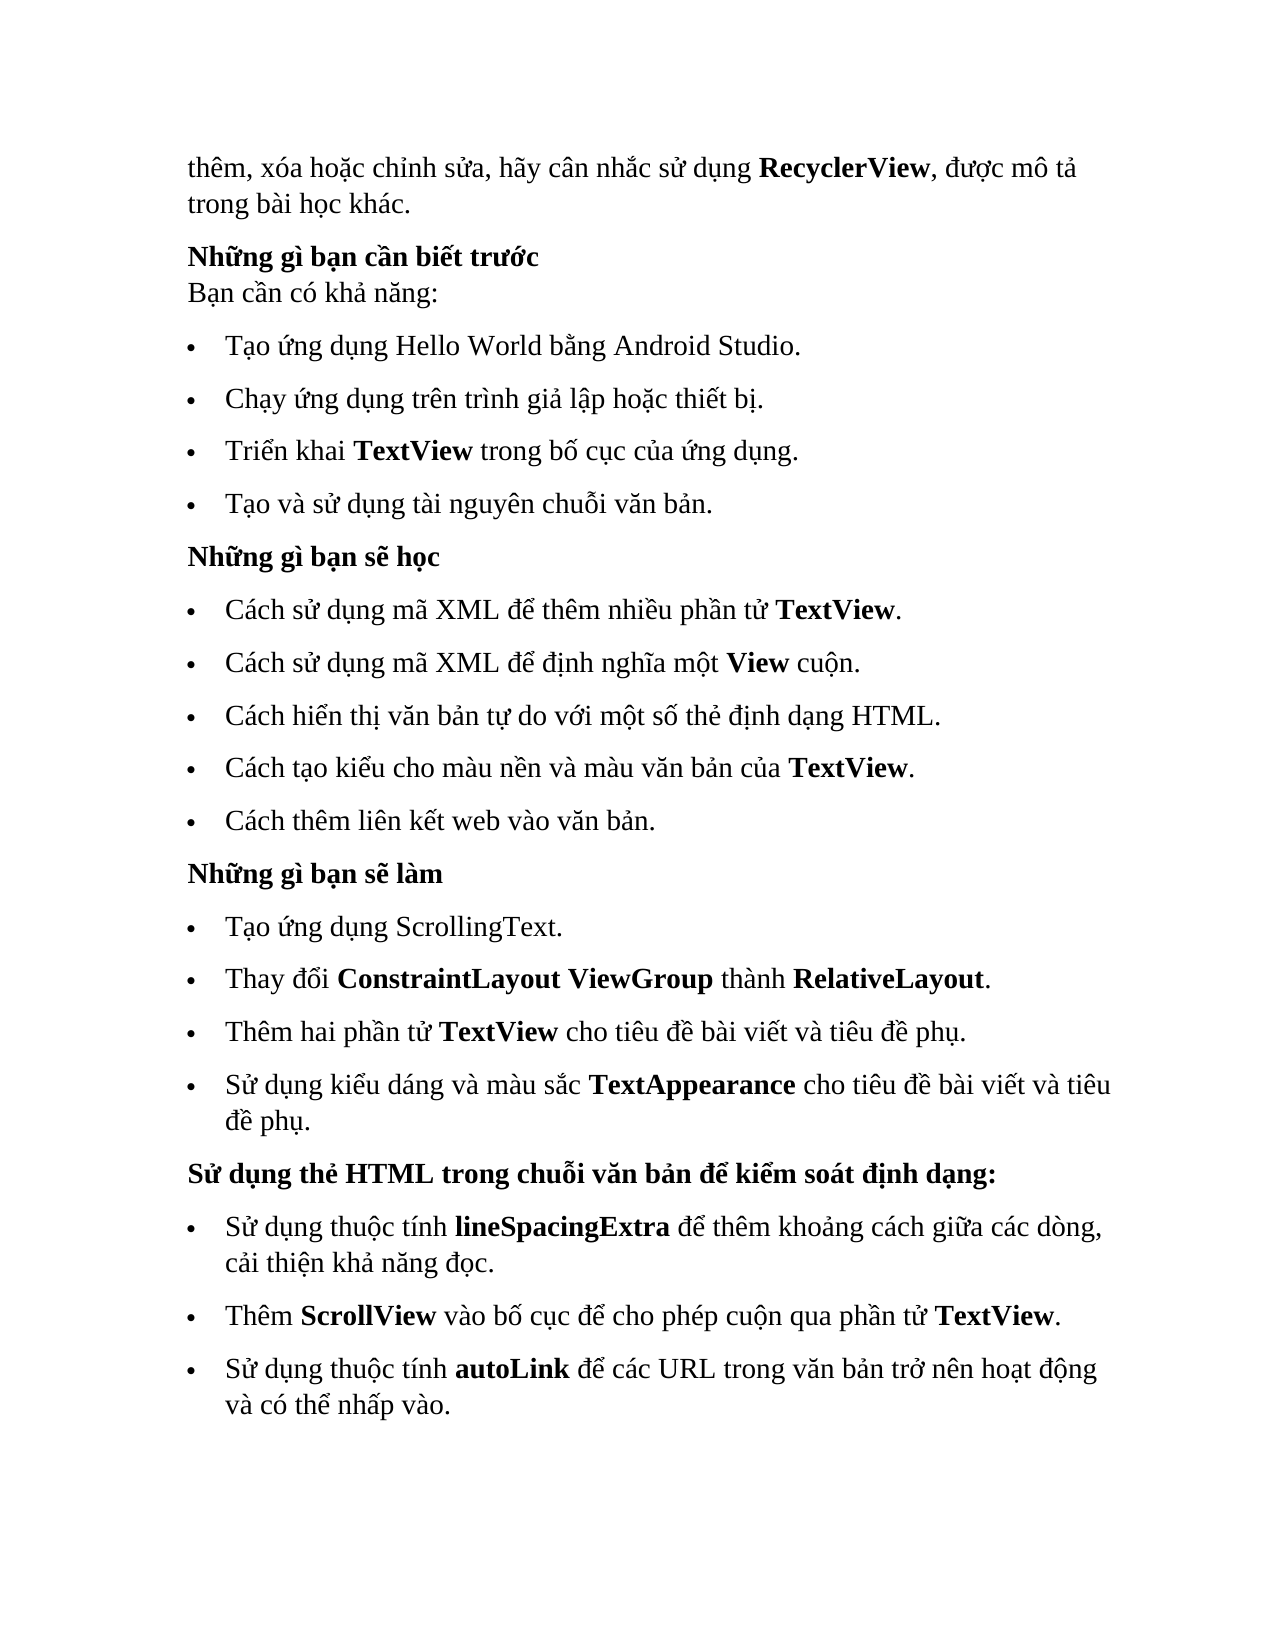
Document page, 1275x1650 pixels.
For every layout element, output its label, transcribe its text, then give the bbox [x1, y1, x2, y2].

list Tạo và sử dụng tài nguyên chuỗi văn bản. [187, 486, 1125, 520]
list Cách sử dụng mã XML để thêm nhiều phần tử TextView. [187, 592, 1125, 626]
list Sử dụng kiểu dáng và màu sắc TextAppearance cho tiêu đề bài viết và tiêu đề phụ. [187, 1067, 1125, 1137]
text Sử dụng thẻ HTML trong chuỗi văn bản để kiểm soát định dạng: [187, 1156, 1125, 1190]
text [187, 150, 1125, 220]
text Những gì bạn sẽ học [187, 539, 1125, 573]
list Thêm ScrollView vào bố cục để cho phép cuộn qua phần tử TextView. [187, 1298, 1125, 1332]
text Những gì bạn cần biết trước Bạn cần có khả năng: [187, 239, 1125, 309]
list Cách thêm liên kết web vào văn bản. [187, 803, 1125, 837]
list Tạo ứng dụng Hello World bằng Android Studio. [187, 328, 1125, 361]
list Tạo ứng dụng ScrollingText. [187, 909, 1125, 942]
list Sử dụng thuộc tính lineSpacingExtra để thêm khoảng cách giữa các dòng, cải thiện khả năng đọc. [187, 1209, 1125, 1279]
list Sử dụng thuộc tính autoLink để các URL trong văn bản trở nên hoạt động và có thể nhấp vào. [187, 1351, 1125, 1421]
list Chạy ứng dụng trên trình giả lập hoặc thiết bị. [187, 381, 1125, 414]
text Những gì bạn sẽ làm [187, 856, 1125, 889]
list Cách sử dụng mã XML để định nghĩa một View cuộn. [187, 645, 1125, 678]
list Cách hiển thị văn bản tự do với một số thẻ định dạng HTML. [187, 698, 1125, 731]
list Thay đổi ConstraintLayout ViewGroup thành RelativeLayout. [187, 962, 1125, 995]
list Thêm hai phần tử TextView cho tiêu đề bài viết và tiêu đề phụ. [187, 1014, 1125, 1048]
list Triển khai TextView trong bố cục của ứng dụng. [187, 433, 1125, 467]
list Cách tạo kiểu cho màu nền và màu văn bản của TextView. [187, 750, 1125, 784]
